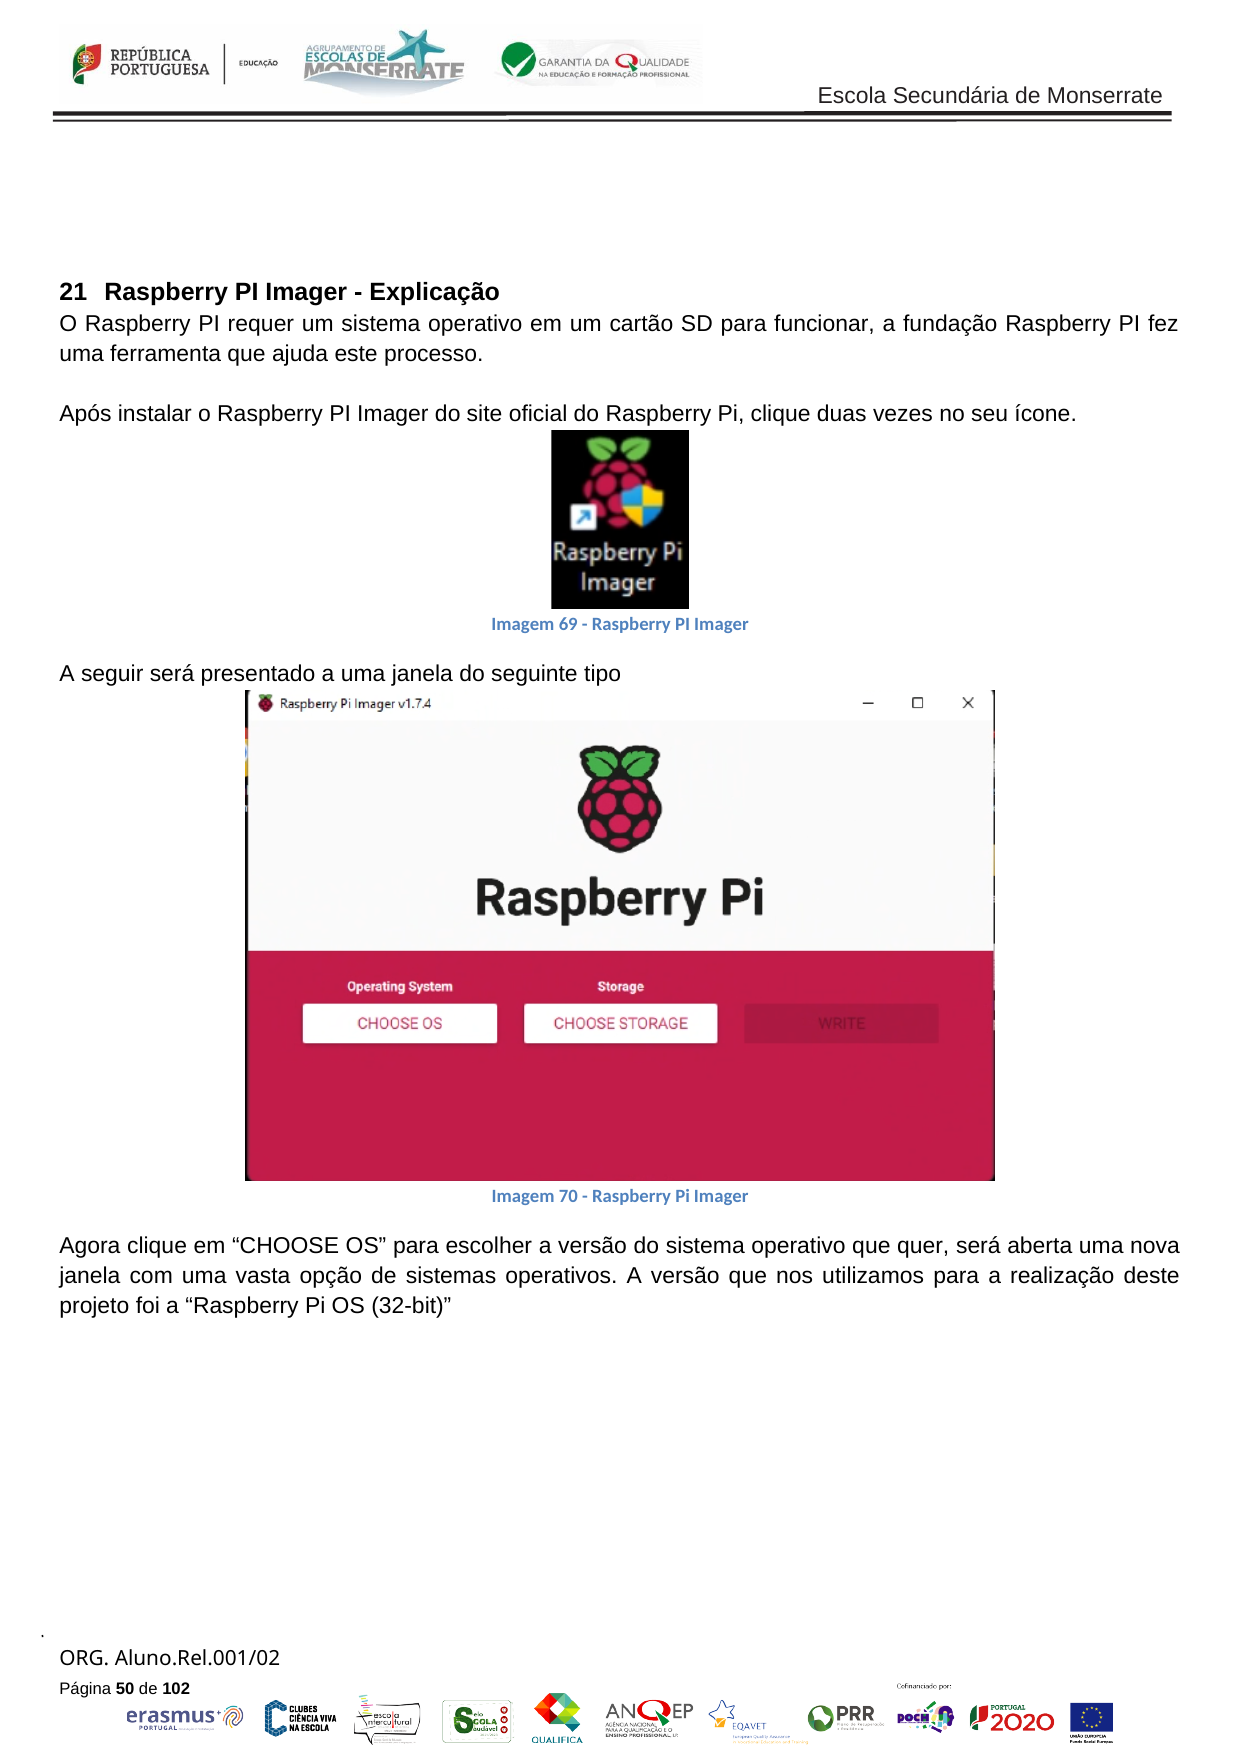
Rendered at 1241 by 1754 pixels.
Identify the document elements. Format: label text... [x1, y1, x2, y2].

picture [59, 24, 703, 104]
picture [551, 430, 689, 609]
subtitle Raspberry PI Imager - Explicação [59, 277, 963, 305]
text O Raspberry PI requer um sistema operativo em um cartão SD para funcionar, a fundação Raspberry PI fez uma ferramenta que ajuda este processo. [59, 310, 1181, 366]
picture [127, 1679, 1113, 1754]
text Imagem 69 - Raspberry PI Imager [59, 612, 1181, 635]
text A seguir será presentado a uma janela do seguinte tipo [59, 660, 1181, 686]
text Imagem 70 - Raspberry Pi Imager [59, 1184, 1181, 1207]
text Após instalar o Raspberry PI Imager do site oficial do Raspberry Pi, clique duas vezes no seu ícone. [59, 400, 1181, 427]
text Agora clique em “CHOOSE OS” para escolher a versão do sistema operativo que quer, será aberta uma nova janela com uma vasta opção de sistemas operativos. A versão que nos utilizamos para a realização deste projeto foi a “Raspberry Pi OS (32-bit)” [59, 1232, 1181, 1318]
picture [245, 690, 995, 1181]
